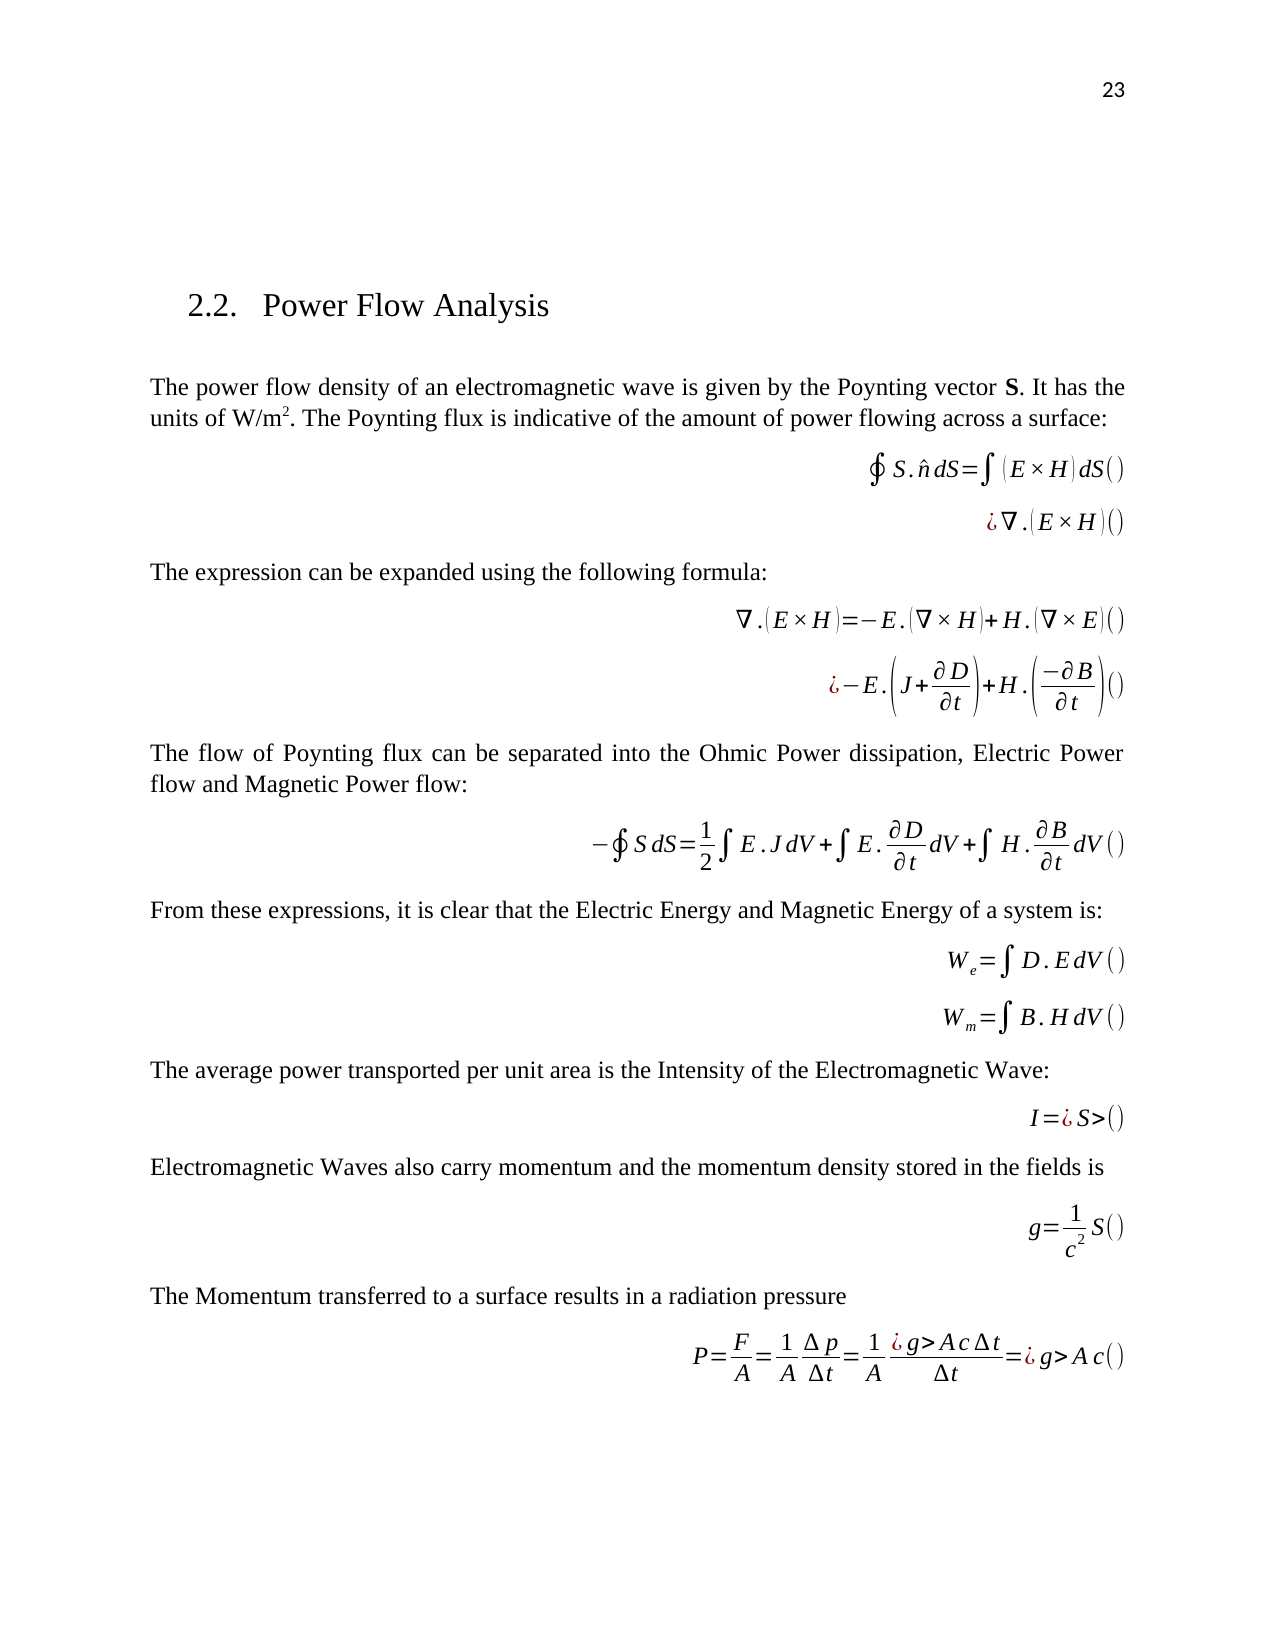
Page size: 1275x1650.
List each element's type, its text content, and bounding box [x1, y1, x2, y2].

text Electromagnetic Waves also carry momentum and the momentum density stored in the fields is [150, 1152, 1125, 1181]
text The average power transported per unit area is the Intensity of the Electromagnetic Wave: [150, 1055, 1125, 1084]
text The expression can be expanded using the following formula: [150, 557, 1125, 586]
text The Momentum transferred to a surface results in a radiation pressure [150, 1281, 1125, 1310]
text The flow of Poynting flux can be separated into the Ohmic Power dissipation, Electric Power flow and Magnetic Power flow: [150, 738, 1125, 798]
text The power flow density of an electromagnetic wave is given by the Poynting vector S. It has the units of W/m2. The Poynting flux is indicative of the amount of power flowing across a surface: [150, 372, 1125, 432]
text From these expressions, it is clear that the Electric Energy and Magnetic Energy of a system is: [150, 895, 1125, 923]
subtitle Power Flow Analysis [187, 285, 1125, 324]
